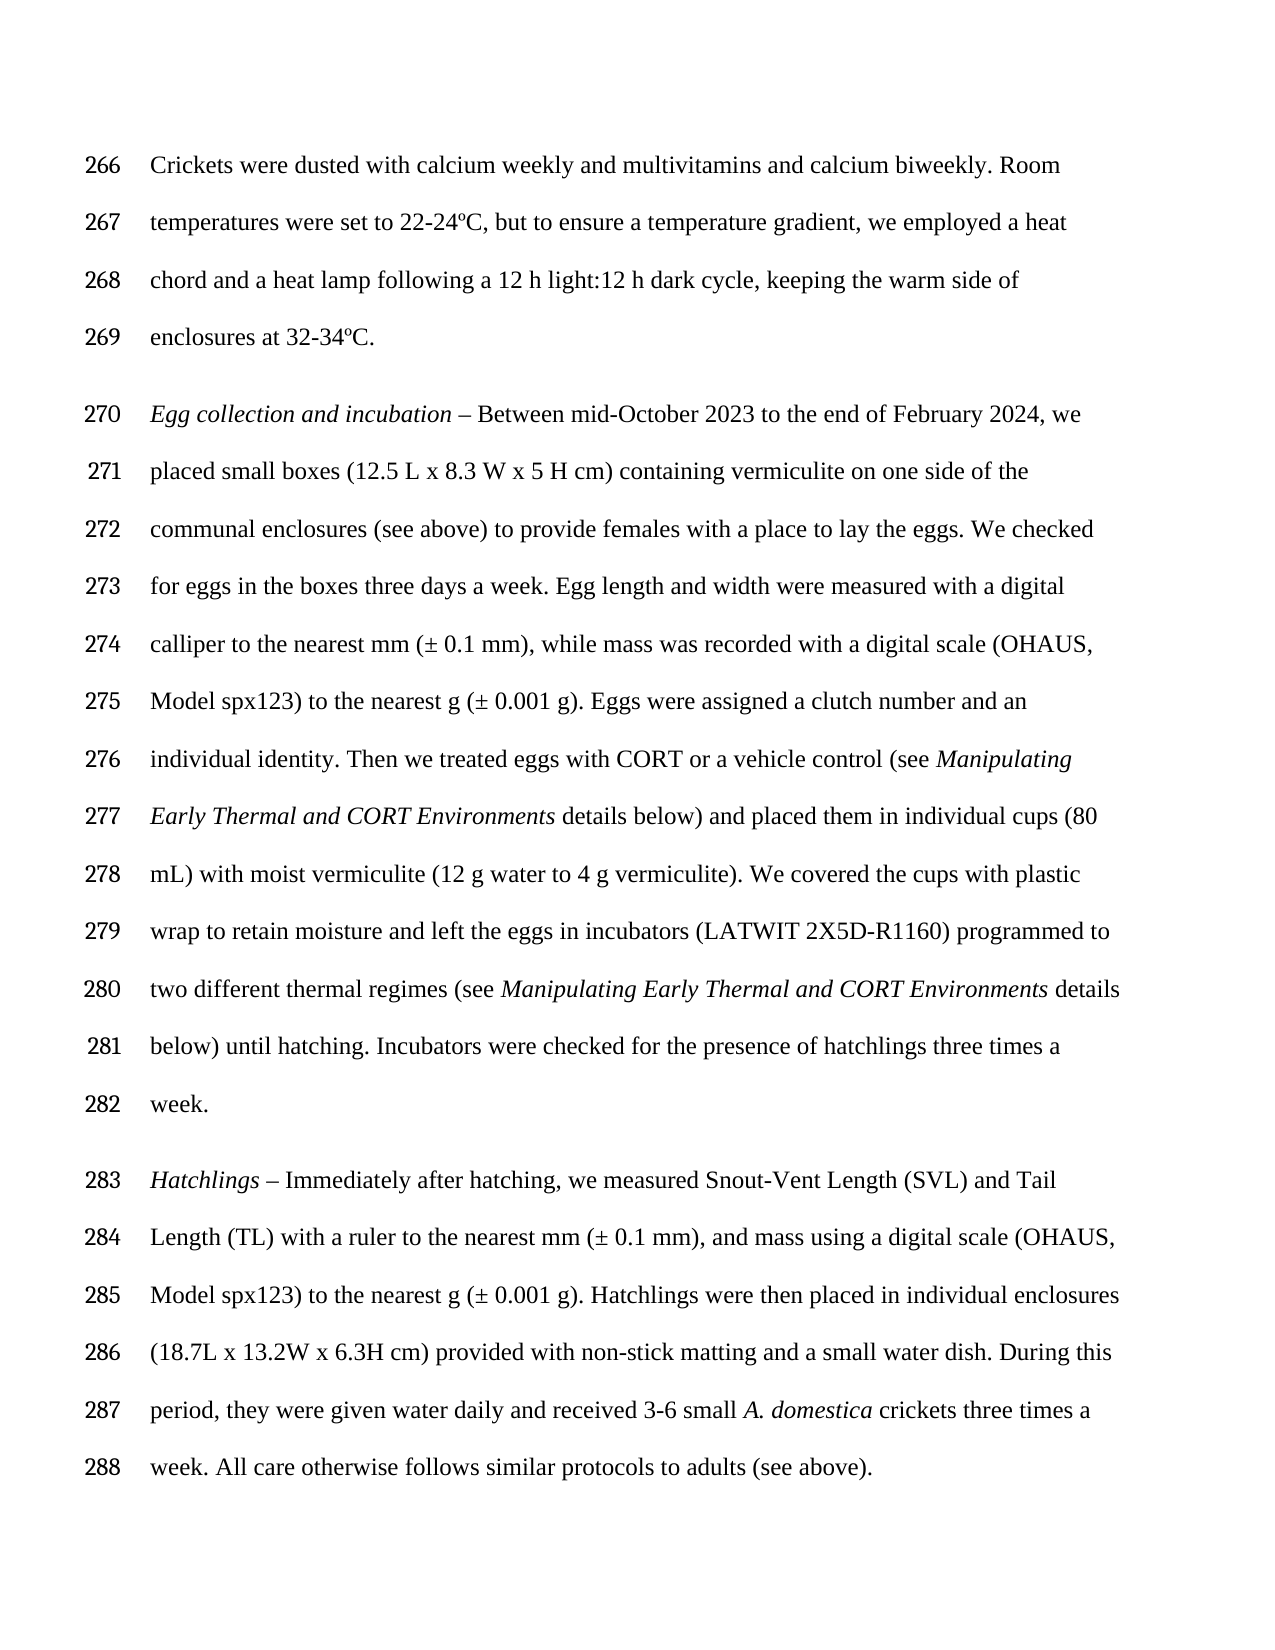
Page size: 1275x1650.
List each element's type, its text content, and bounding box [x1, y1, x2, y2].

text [150, 150, 1125, 351]
text Egg collection and incubation – Between mid-October 2023 to the end of February 2024, we placed small boxes (12.5 L x 8.3 W x 5 H cm) containing vermiculite on one side of the communal enclosures (see above) to provide females with a place to lay the eggs. We checked for eggs in the boxes three days a week. Egg length and width were measured with a digital calliper to the nearest mm (± 0.1 mm), while mass was recorded with a digital scale (OHAUS, Model spx123) to the nearest g (± 0.001 g). Eggs were assigned a clutch number and an individual identity. Then we treated eggs with CORT or a vehicle control (see Manipulating Early Thermal and CORT Environments details below) and placed them in individual cups (80 mL) with moist vermiculite (12 g water to 4 g vermiculite). We covered the cups with plastic wrap to retain moisture and left the eggs in incubators (LATWIT 2X5D-R1160) programmed to two different thermal regimes (see Manipulating Early Thermal and CORT Environments details below) until hatching. Incubators were checked for the presence of hatchlings three times a week. [150, 399, 1125, 1117]
text Hatchlings – Immediately after hatching, we measured Snout-Vent Length (SVL) and Tail Length (TL) with a ruler to the nearest mm (± 0.1 mm), and mass using a digital scale (OHAUS, Model spx123) to the nearest g (± 0.001 g). Hatchlings were then placed in individual enclosures (18.7L x 13.2W x 6.3H cm) provided with non-stick matting and a small water dish. During this period, they were given water daily and received 3-6 small A. domestica crickets three times a week. All care otherwise follows similar protocols to adults (see above). [150, 1165, 1125, 1481]
